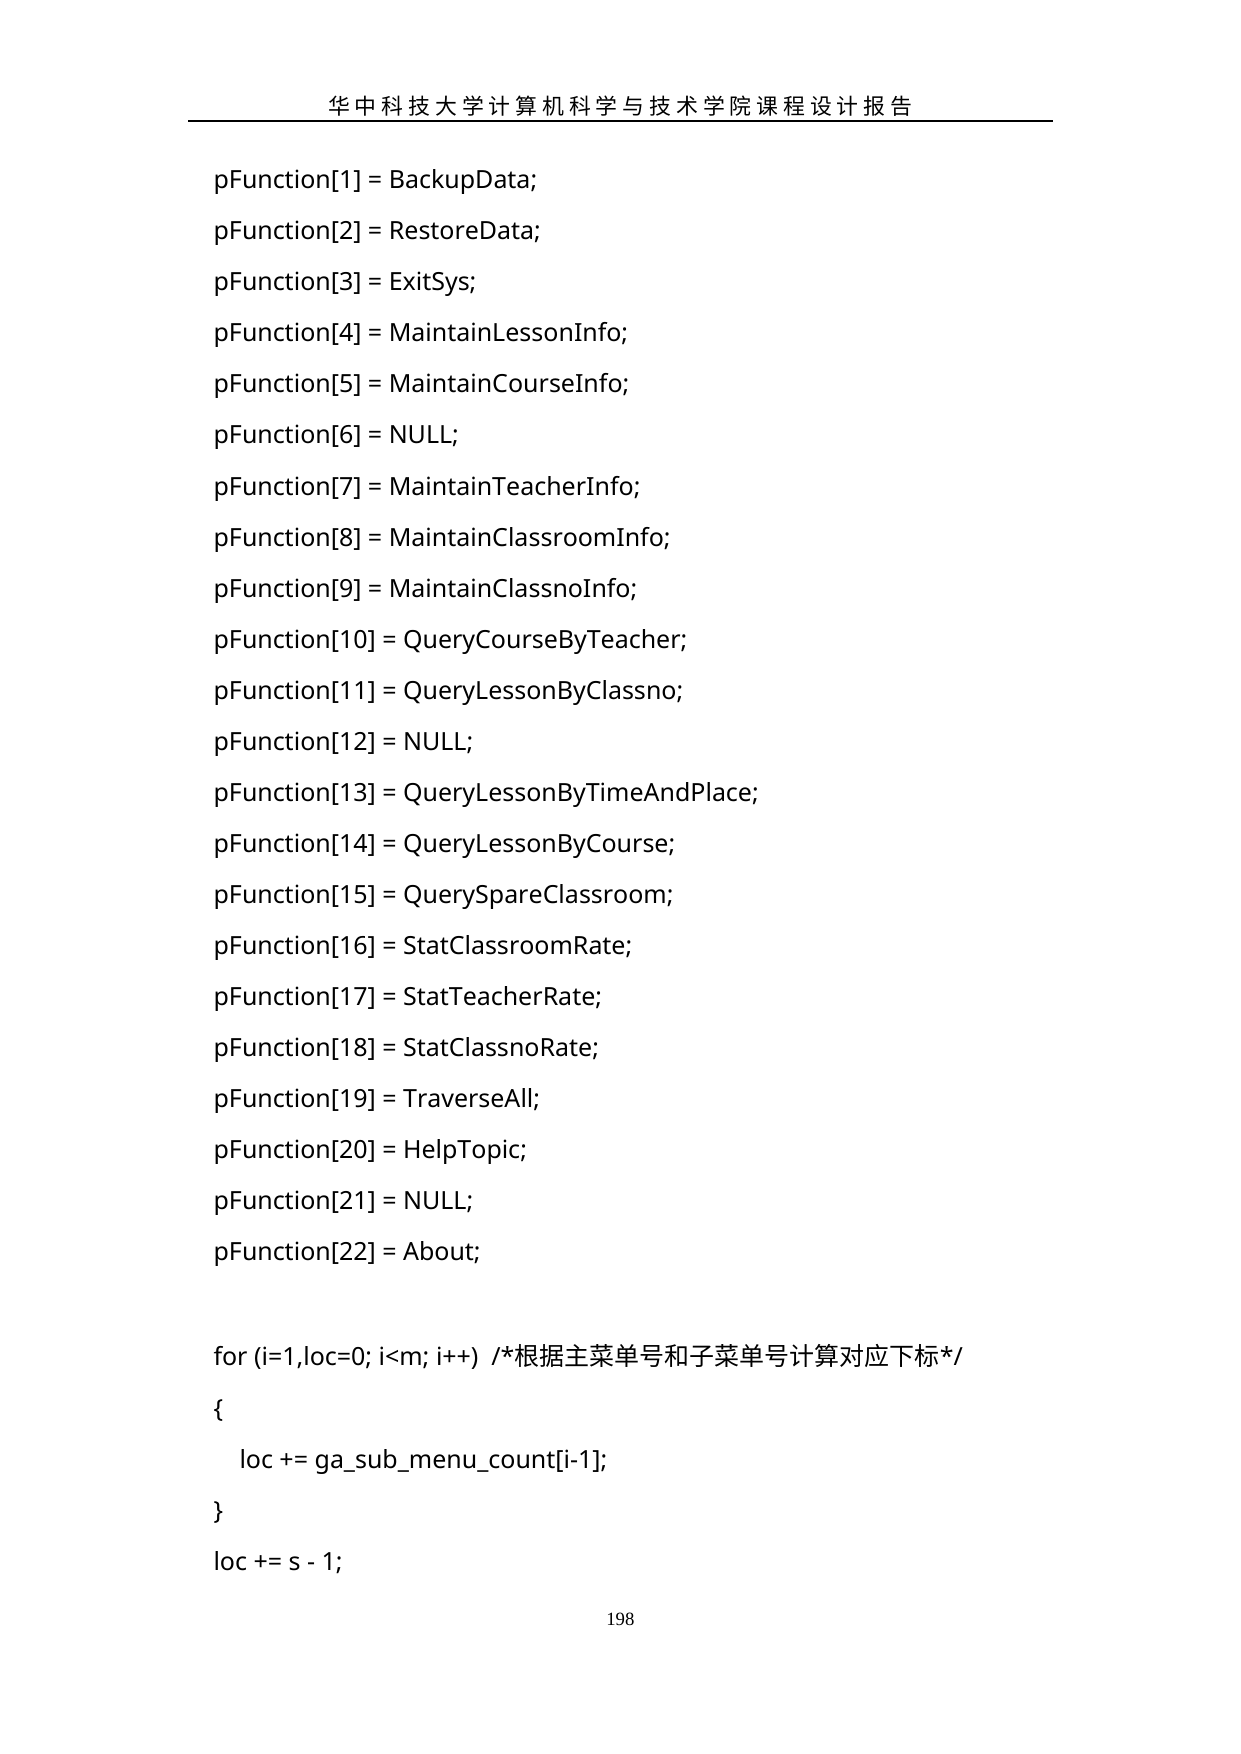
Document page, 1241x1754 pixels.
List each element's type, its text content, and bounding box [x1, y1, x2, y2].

text pFunction[4] = MaintainLessonInfo; [187, 315, 1053, 349]
text pFunction[5] = MaintainCourseInfo; [187, 366, 1053, 400]
text pFunction[2] = RestoreData; [187, 213, 1053, 247]
text pFunction[3] = ExitSys; [187, 264, 1053, 298]
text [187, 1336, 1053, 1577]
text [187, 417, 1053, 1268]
text pFunction[1] = BackupData; [187, 162, 1053, 196]
